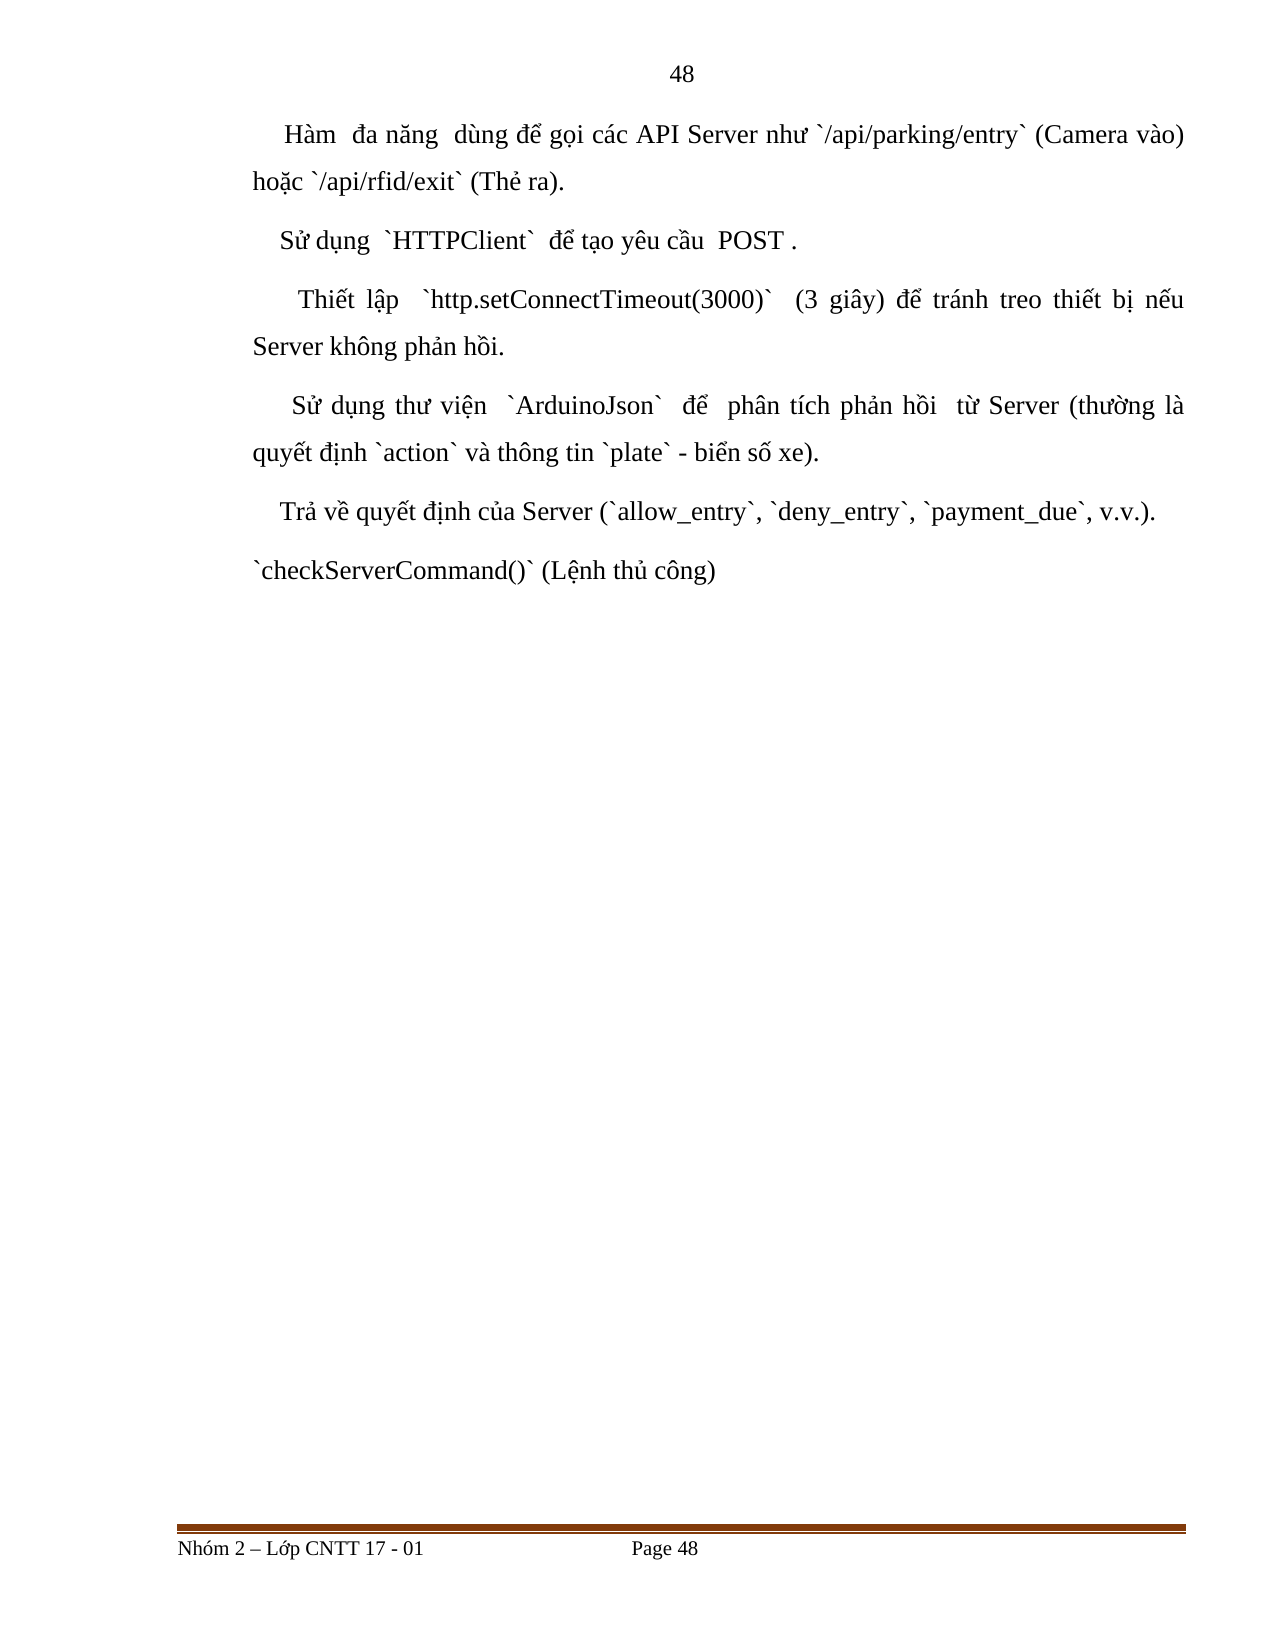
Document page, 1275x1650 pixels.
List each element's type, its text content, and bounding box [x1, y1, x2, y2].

text Hàm đa năng dùng để gọi các API Server như `/api/parking/entry` (Camera vào) hoặc `/api/rfid/exit` (Thẻ ra). [252, 118, 1186, 196]
text Sử dụng `HTTPClient` để tạo yêu cầu POST . [252, 224, 1186, 255]
text `checkServerCommand()` (Lệnh thủ công) [252, 554, 1186, 585]
text Sử dụng thư viện `ArduinoJson` để phân tích phản hồi từ Server (thường là quyết định `action` và thông tin `plate` - biển số xe). [252, 389, 1186, 467]
text Trả về quyết định của Server (`allow_entry`, `deny_entry`, `payment_due`, v.v.). [252, 495, 1186, 526]
text Thiết lập `http.setConnectTimeout(3000)` (3 giây) để tránh treo thiết bị nếu Server không phản hồi. [252, 283, 1186, 361]
